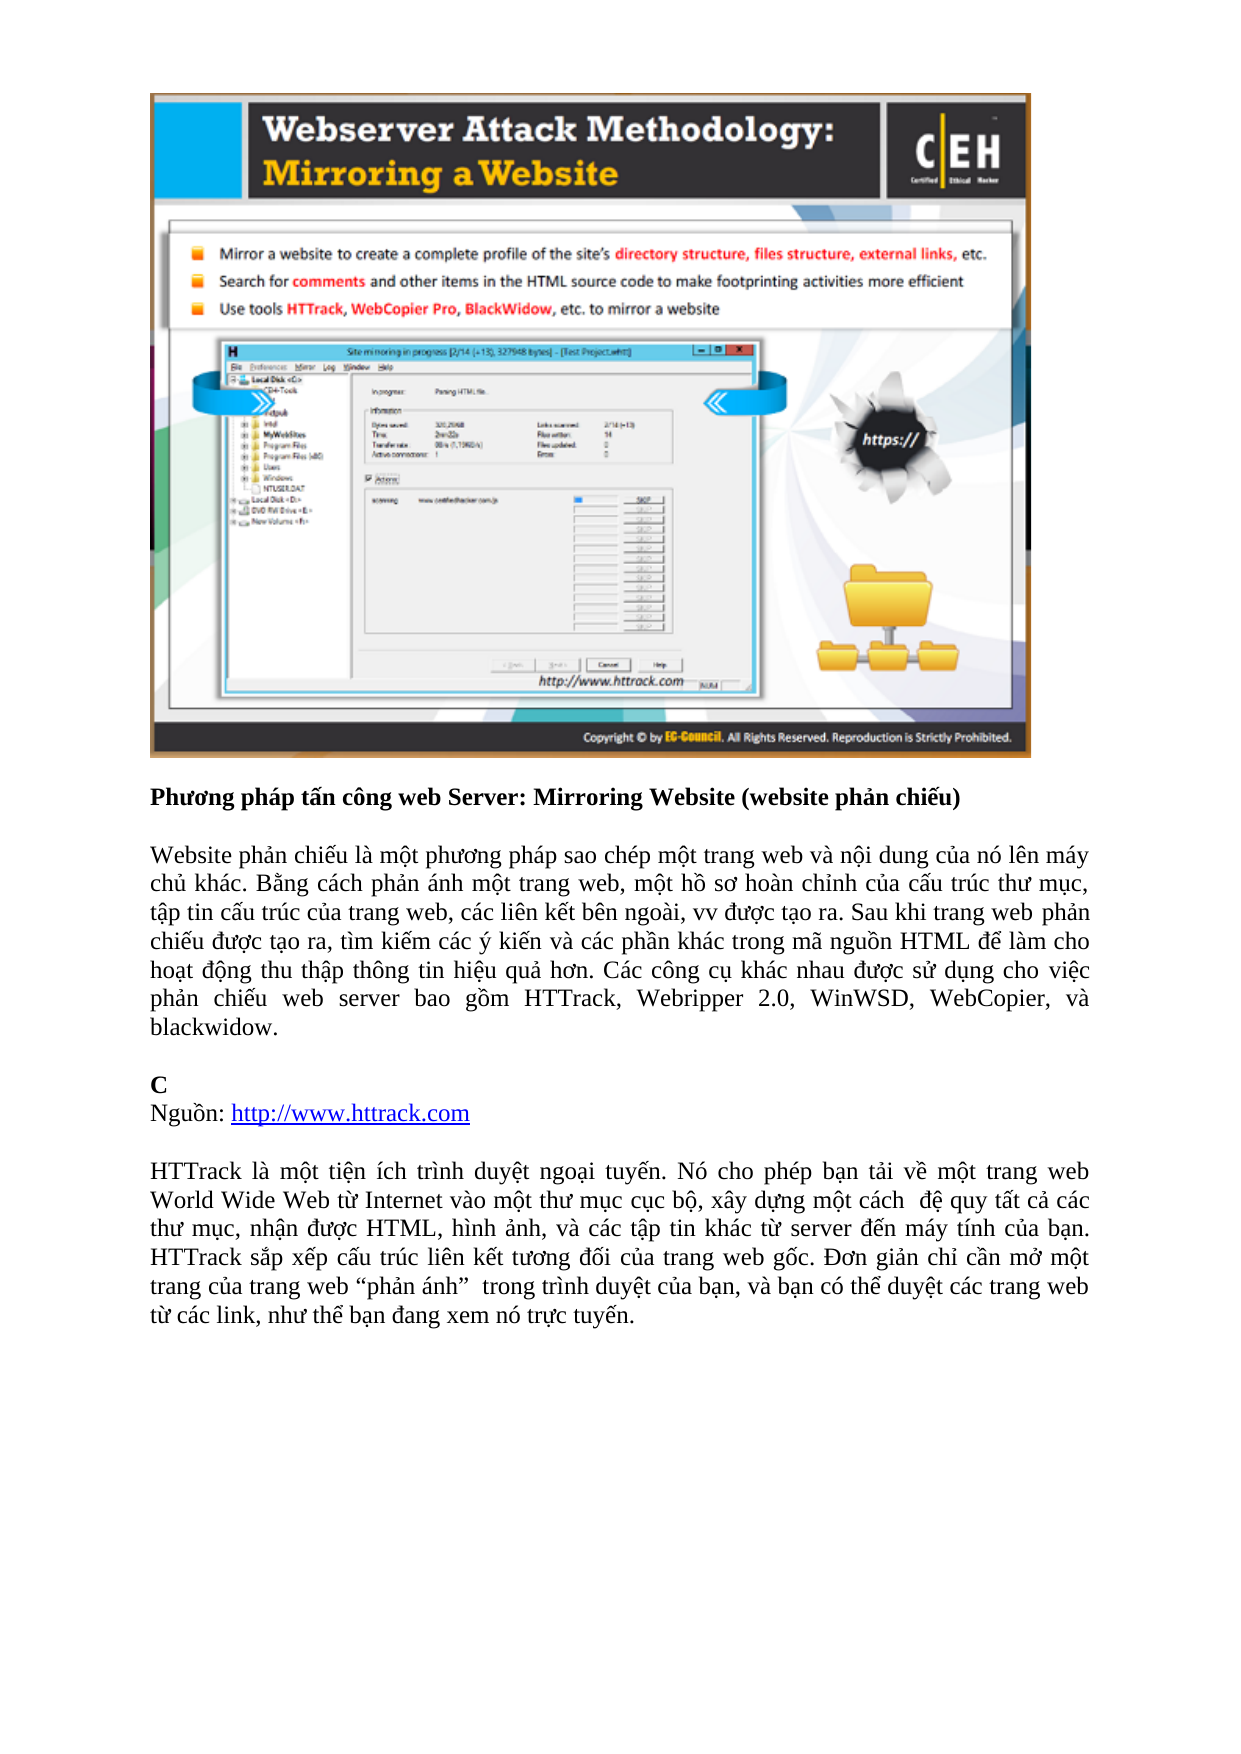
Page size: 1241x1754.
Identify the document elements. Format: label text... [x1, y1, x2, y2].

text C Nguồn: http://www.httrack.com [150, 1070, 1090, 1127]
text Phương pháp tấn công web Server: Mirroring Website (website phản chiếu) [150, 782, 1090, 811]
text HTTrack là một tiện ích trình duyệt ngoại tuyến. Nó cho phép bạn tải về một trang web World Wide Web từ Internet vào một thư mục cục bộ, xây dựng một cách đệ quy tất cả các thư mục, nhận được HTML, hình ảnh, và các tập tin khác từ server đến máy tính của bạn. HTTrack sắp xếp cấu trúc liên kết tương đối của trang web gốc. Đơn giản chỉ cần mở một trang của trang web “phản ánh” trong trình duyệt của bạn, và bạn có thể duyệt các trang web từ các link, như thể bạn đang xem nó trực tuyến. [150, 1127, 1090, 1328]
picture [150, 93, 1032, 758]
text Website phản chiếu là một phương pháp sao chép một trang web và nội dung của nó lên máy chủ khác. Bằng cách phản ánh một trang web, một hồ sơ hoàn chỉnh của cấu trúc thư mục, tập tin cấu trúc của trang web, các liên kết bên ngoài, vv được tạo ra. Sau khi trang web phản chiếu được tạo ra, tìm kiếm các ý kiến ​​và các phần khác trong mã nguồn HTML để làm cho hoạt động thu thập thông tin hiệu quả hơn. Các công cụ khác nhau được sử dụng cho việc phản chiếu web server bao gồm HTTrack, Webripper 2.0, WinWSD, WebCopier, và blackwidow. [150, 811, 1090, 1041]
